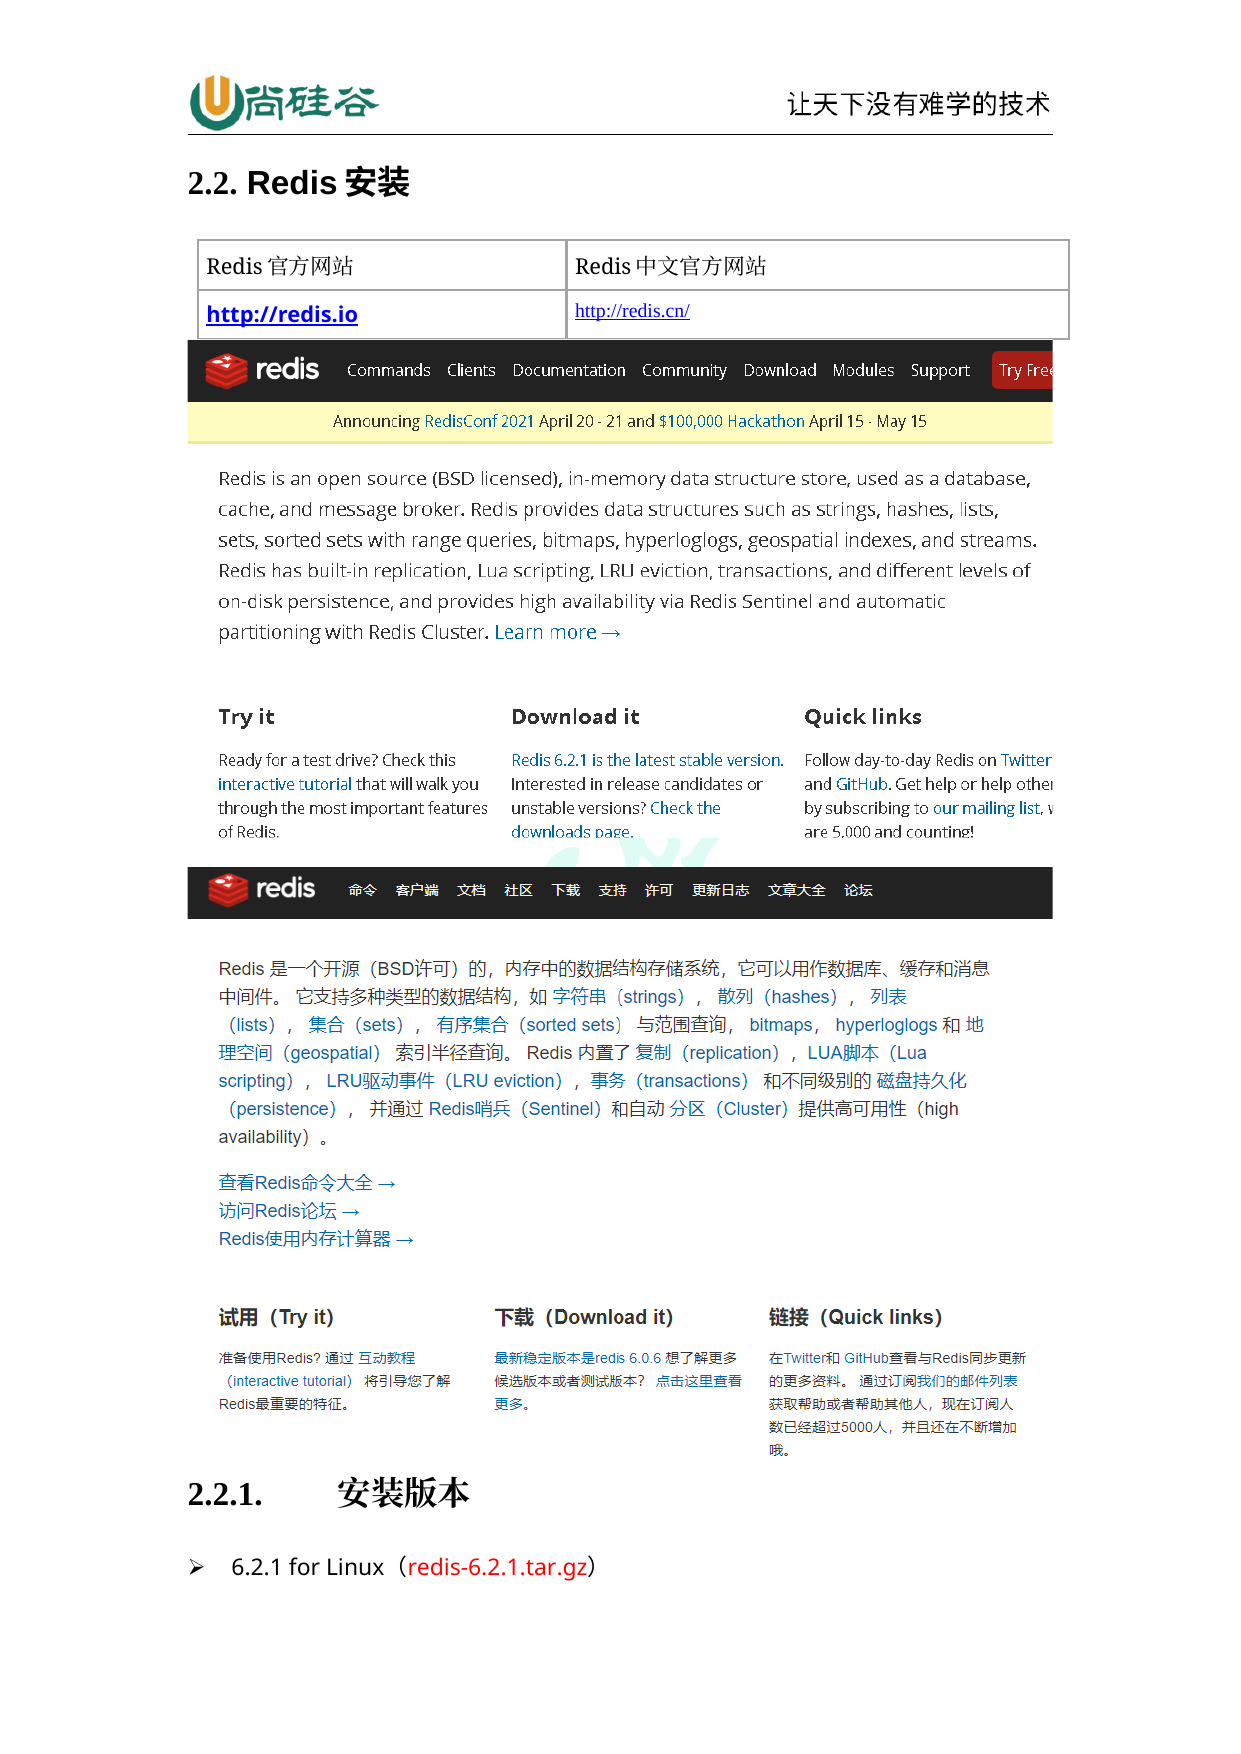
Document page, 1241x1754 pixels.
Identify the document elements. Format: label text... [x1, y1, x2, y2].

list Redis安装 [187, 156, 1053, 204]
picture [187, 339, 1053, 838]
list 安装版本 [187, 1467, 1053, 1515]
table_header Redis中文官方网站 [568, 241, 1068, 289]
table_cell http://redis.cn/ [568, 291, 1068, 337]
list 6.2.1 for Linux（redis-6.2.1.tar.gz） [187, 1549, 1053, 1582]
picture [187, 867, 1053, 1467]
table_header Redis官方网站 [199, 241, 565, 289]
table_cell http://redis.io [199, 291, 565, 337]
picture [187, 73, 1053, 132]
